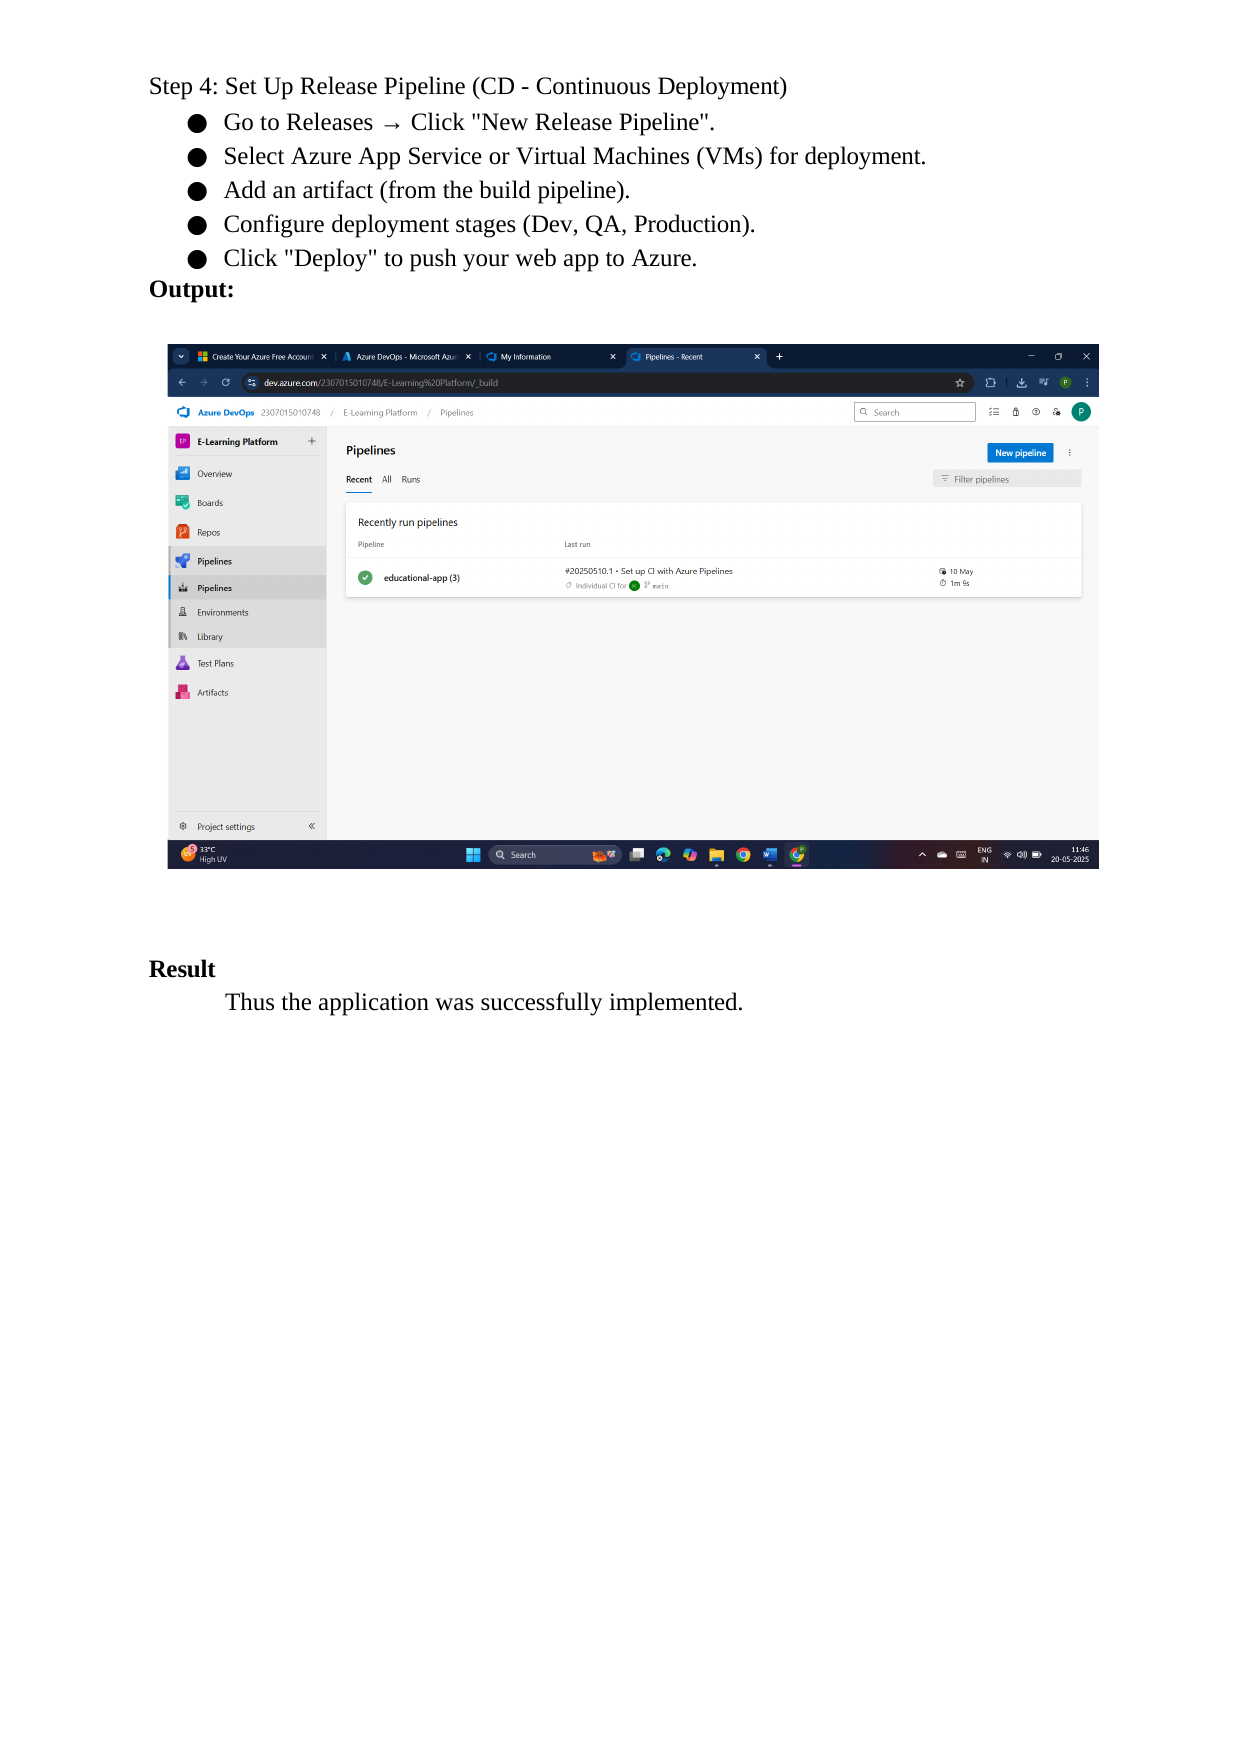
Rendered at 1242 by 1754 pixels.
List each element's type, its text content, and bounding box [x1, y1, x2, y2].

list Click "Deploy" to push your web app to Azure. [186, 240, 1242, 274]
list Go to Releases → Click "New Release Pipeline". [186, 103, 1242, 137]
text Step 4: Set Up Release Pipeline (CD - Continuous Deployment) [148, 71, 1242, 100]
list Add an artifact (from the build pipeline). [186, 172, 1242, 206]
text Thus the application was successfully implemented. [225, 987, 1242, 1016]
subtitle Result [148, 954, 1242, 983]
list Select Azure App Service or Virtual Machines (VMs) for deployment. [186, 137, 1242, 172]
list Configure deployment stages (Dev, QA, Production). [186, 206, 1242, 240]
picture [167, 344, 1099, 869]
text Output: [74, 274, 1242, 302]
